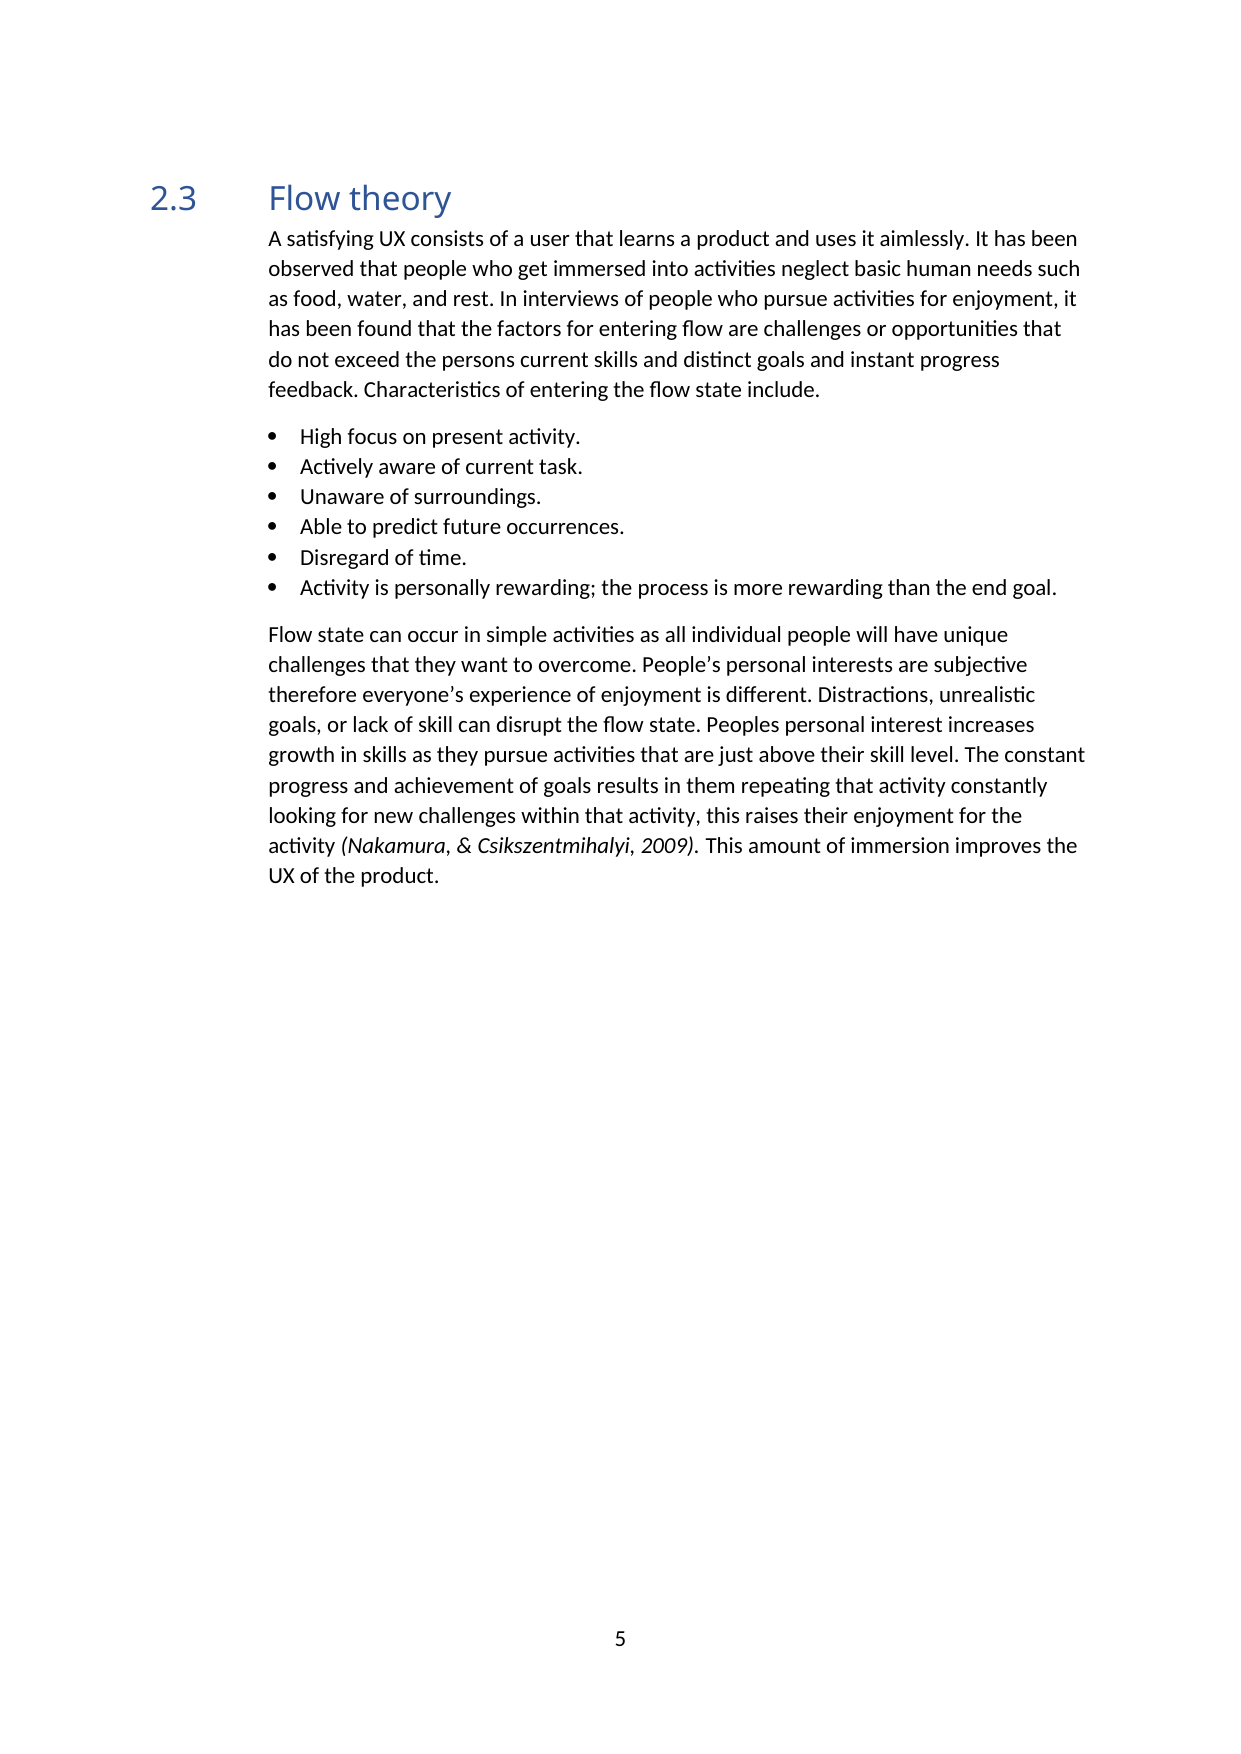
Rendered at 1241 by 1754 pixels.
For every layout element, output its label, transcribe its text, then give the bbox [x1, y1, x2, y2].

text Flow state can occur in simple activities as all individual people will have unique challenges that they want to overcome. People’s personal interests are subjective therefore everyone’s experience of enjoyment is different. Distractions, unrealistic goals, or lack of skill can disrupt the flow state. Peoples personal interest increases growth in skills as they pursue activities that are just above their skill level. The constant progress and achievement of goals results in them repeating that activity constantly looking for new challenges within that activity, this raises their enjoyment for the activity (Nakamura, & Csikszentmihalyi, 2009). This amount of immersion improves the UX of the product. [268, 620, 1090, 889]
list Actively aware of current task. [268, 452, 1090, 480]
list Unaware of surroundings. [268, 482, 1090, 510]
list High focus on present activity. [268, 422, 1090, 450]
subtitle 2.3 Flow theory [150, 175, 1090, 220]
text A satisfying UX consists of a user that learns a product and uses it aimlessly. It has been observed that people who get immersed into activities neglect basic human needs such as food, water, and rest. In interviews of people who pursue activities for enjoyment, it has been found that the factors for entering flow are challenges or opportunities that do not exceed the persons current skills and distinct goals and instant progress feedback. Characteristics of entering the flow state include. [268, 224, 1090, 403]
list Disregard of time. [268, 543, 1090, 571]
list Able to predict future occurrences. [268, 512, 1090, 541]
list Activity is personally rewarding; the process is more rewarding than the end goal. [268, 573, 1090, 601]
